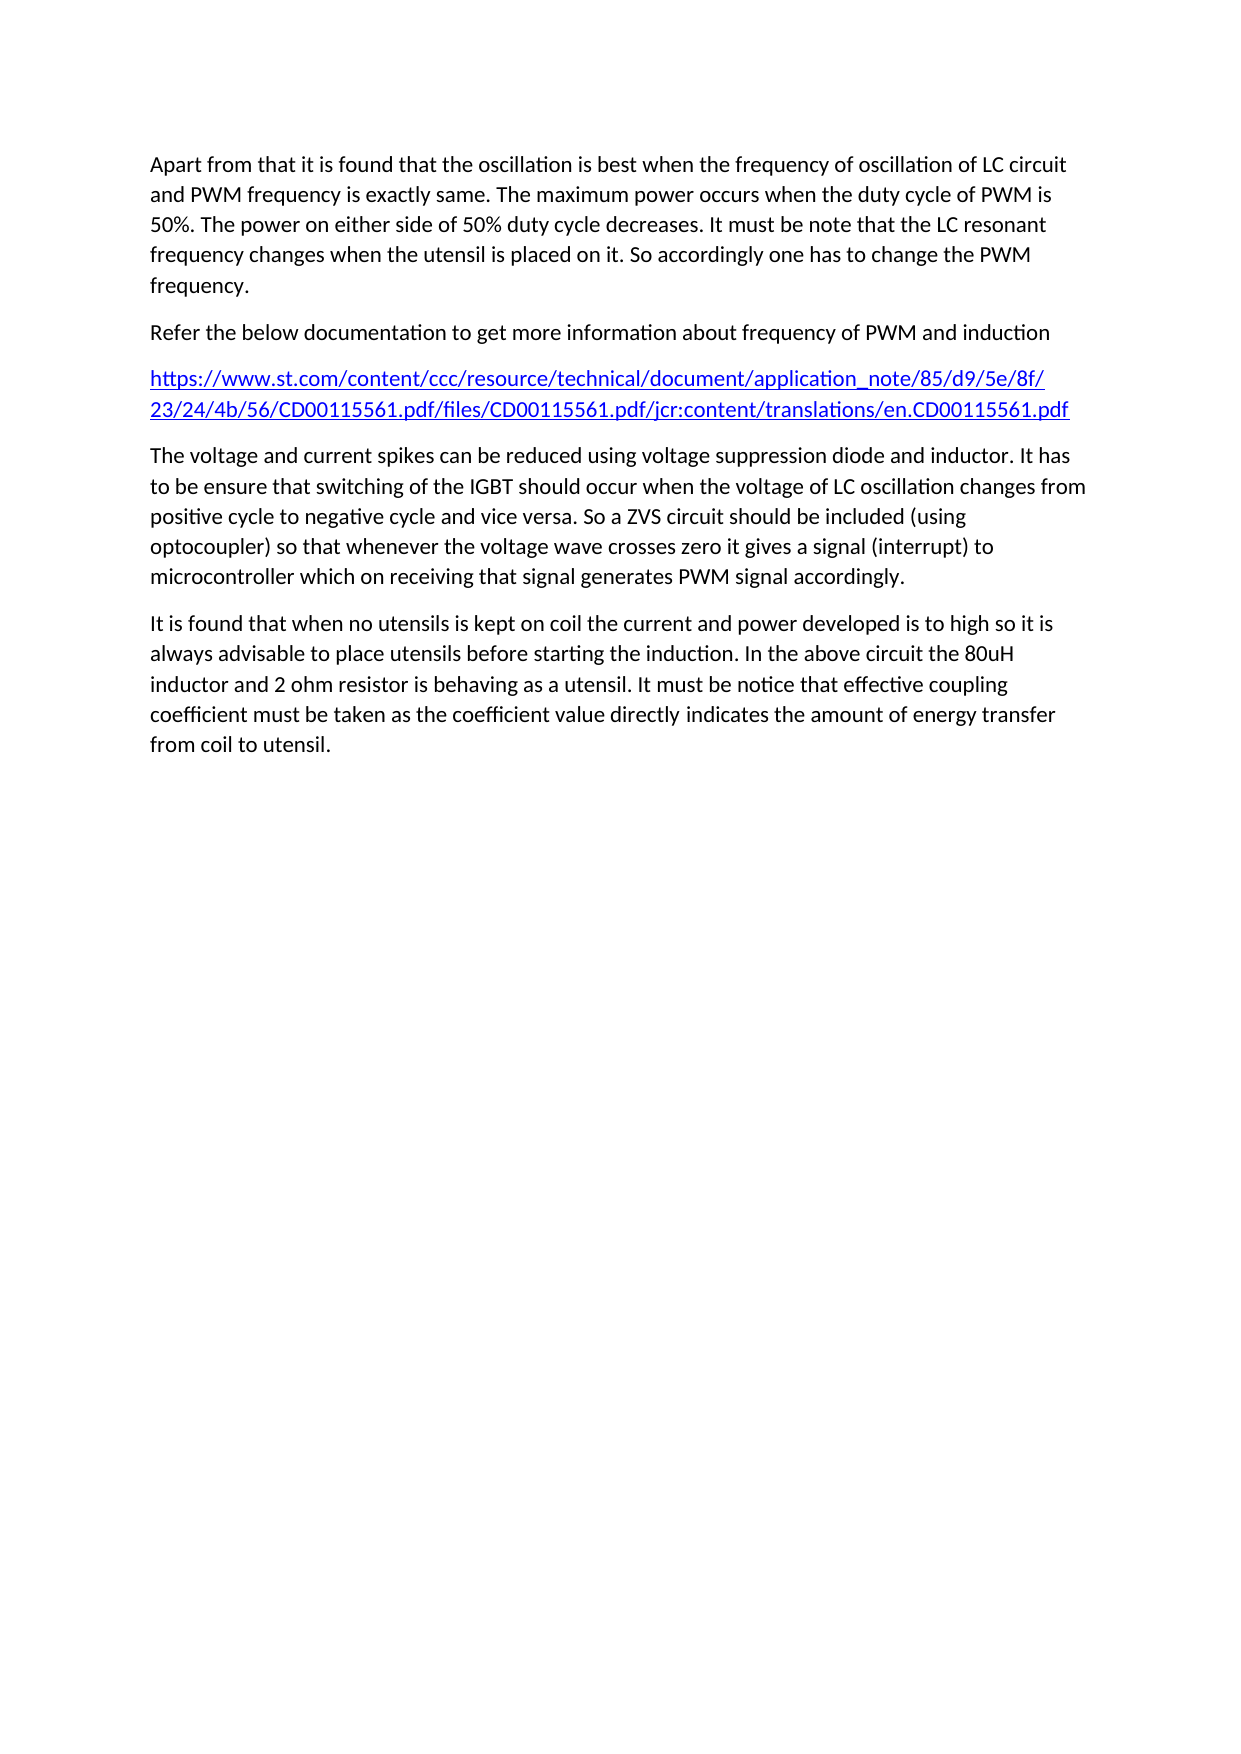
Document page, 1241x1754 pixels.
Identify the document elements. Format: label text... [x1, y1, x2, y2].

text The voltage and current spikes can be reduced using voltage suppression diode and inductor. It has to be ensure that switching of the IGBT should occur when the voltage of LC oscillation changes from positive cycle to negative cycle and vice versa. So a ZVS circuit should be included (using optocoupler) so that whenever the voltage wave crosses zero it gives a signal (interrupt) to microcontroller which on receiving that signal generates PWM signal accordingly. [150, 442, 1090, 591]
text It is found that when no utensils is kept on coil the current and power developed is to high so it is always advisable to place utensils before starting the induction. In the above circuit the 80uH inductor and 2 ohm resistor is behaving as a utensil. It must be notice that effective coupling coefficient must be taken as the coefficient value directly indicates the amount of energy transfer from coil to utensil. [150, 609, 1090, 758]
text Refer the below documentation to get more information about frequency of PWM and induction [150, 318, 1090, 346]
text Apart from that it is found that the oscillation is best when the frequency of oscillation of LC circuit and PWM frequency is exactly same. The maximum power occurs when the duty cycle of PWM is 50%. The power on either side of 50% duty cycle decreases. It must be note that the LC resonant frequency changes when the utensil is placed on it. So accordingly one has to change the PWM frequency. [150, 150, 1090, 299]
text https://www.st.com/content/ccc/resource/technical/document/application_note/85/d9/5e/8f/23/24/4b/56/CD00115561.pdf/files/CD00115561.pdf/jcr:content/translations/en.CD00115561.pdf [150, 364, 1090, 423]
